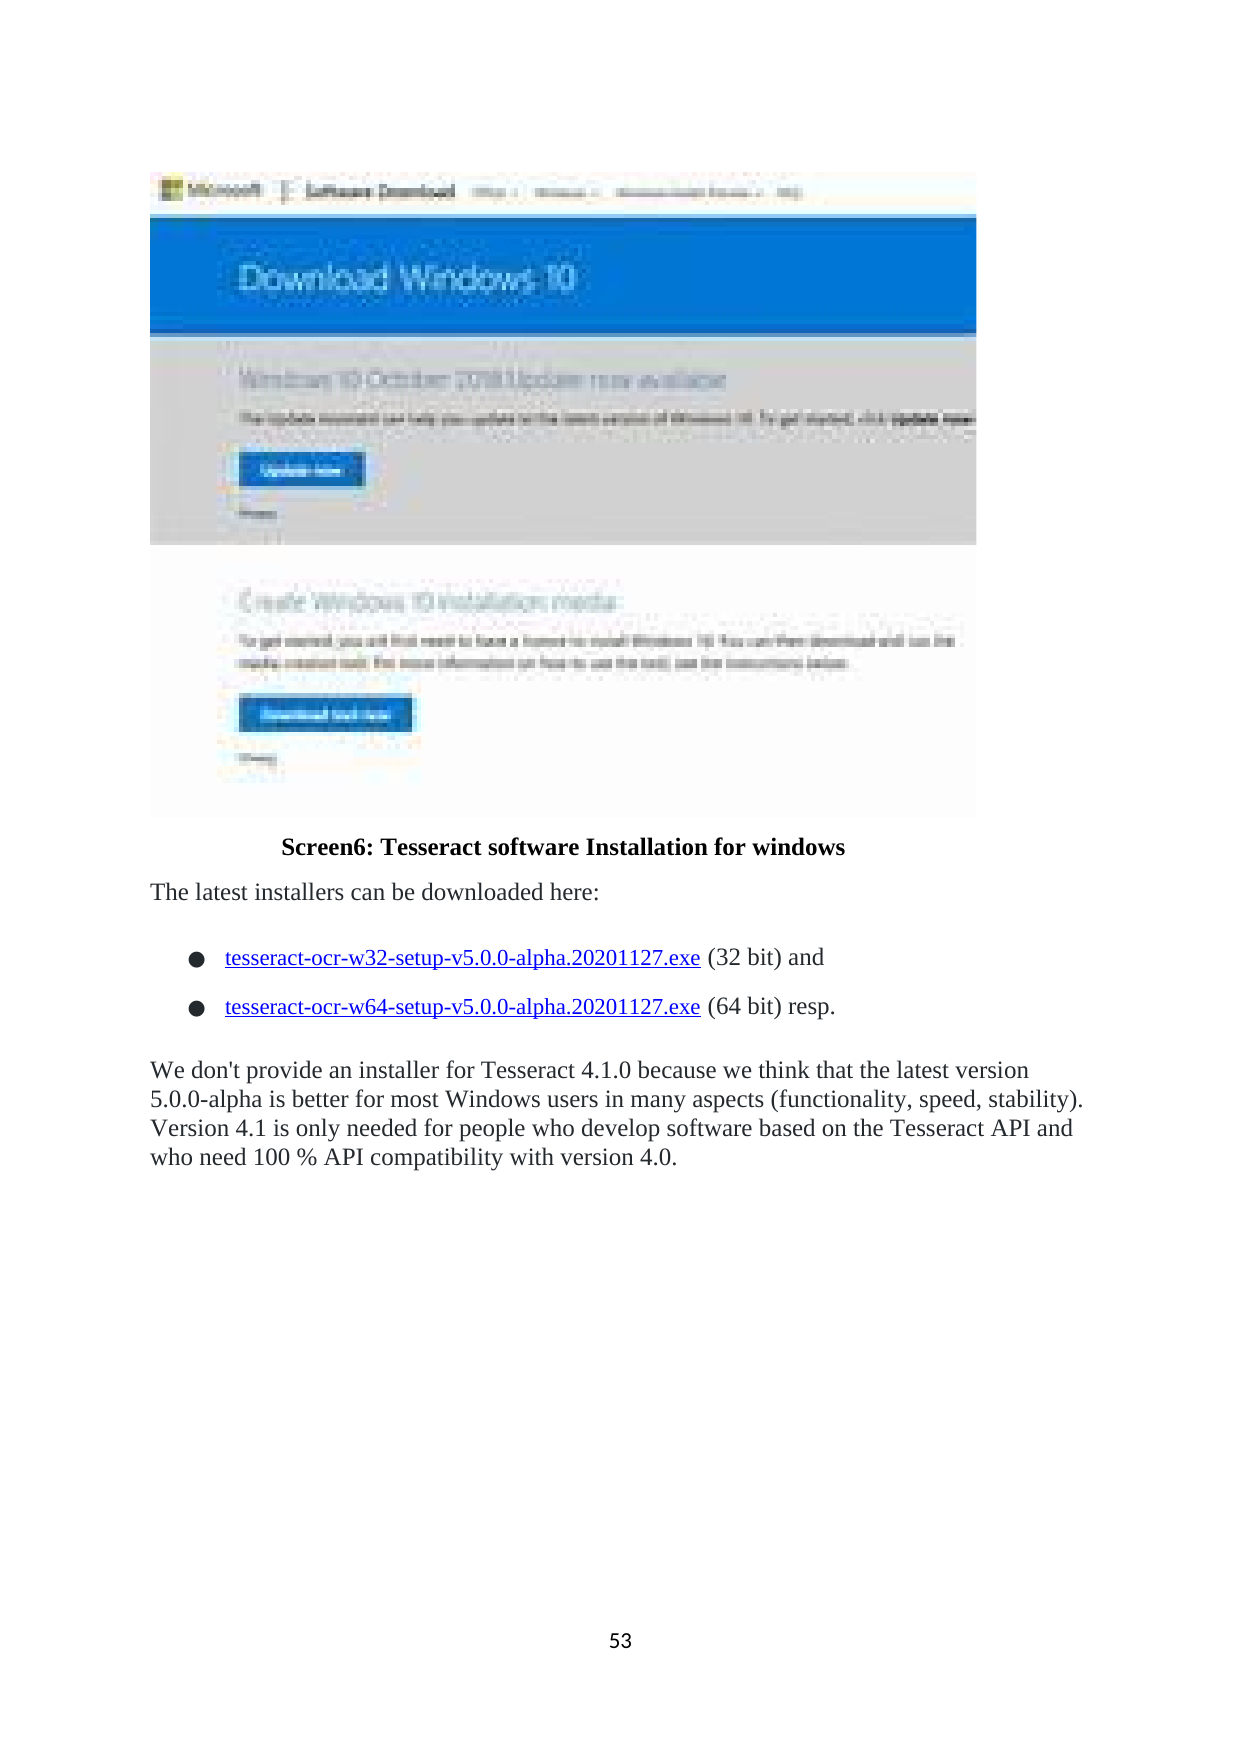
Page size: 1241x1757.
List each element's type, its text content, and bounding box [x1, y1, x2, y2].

text We don't provide an installer for Tesseract 4.1.0 because we think that the latest version 5.0.0-alpha is better for most Windows users in many aspects (functionality, speed, stability). Version 4.1 is only needed for people who develop software based on the Tesseract API and who need 100 % API compatibility with version 4.0. [150, 1055, 1090, 1170]
list tesseract-ocr-w32-setup-v5.0.0-alpha.20201127.exe (32 bit) and [187, 934, 1090, 977]
picture [150, 172, 977, 817]
text Screen6: Tesseract software Installation for windows [150, 832, 1090, 861]
list tesseract-ocr-w64-setup-v5.0.0-alpha.20201127.exe (64 bit) resp. [187, 983, 1090, 1026]
text The latest installers can be downloaded here: [150, 877, 1090, 905]
